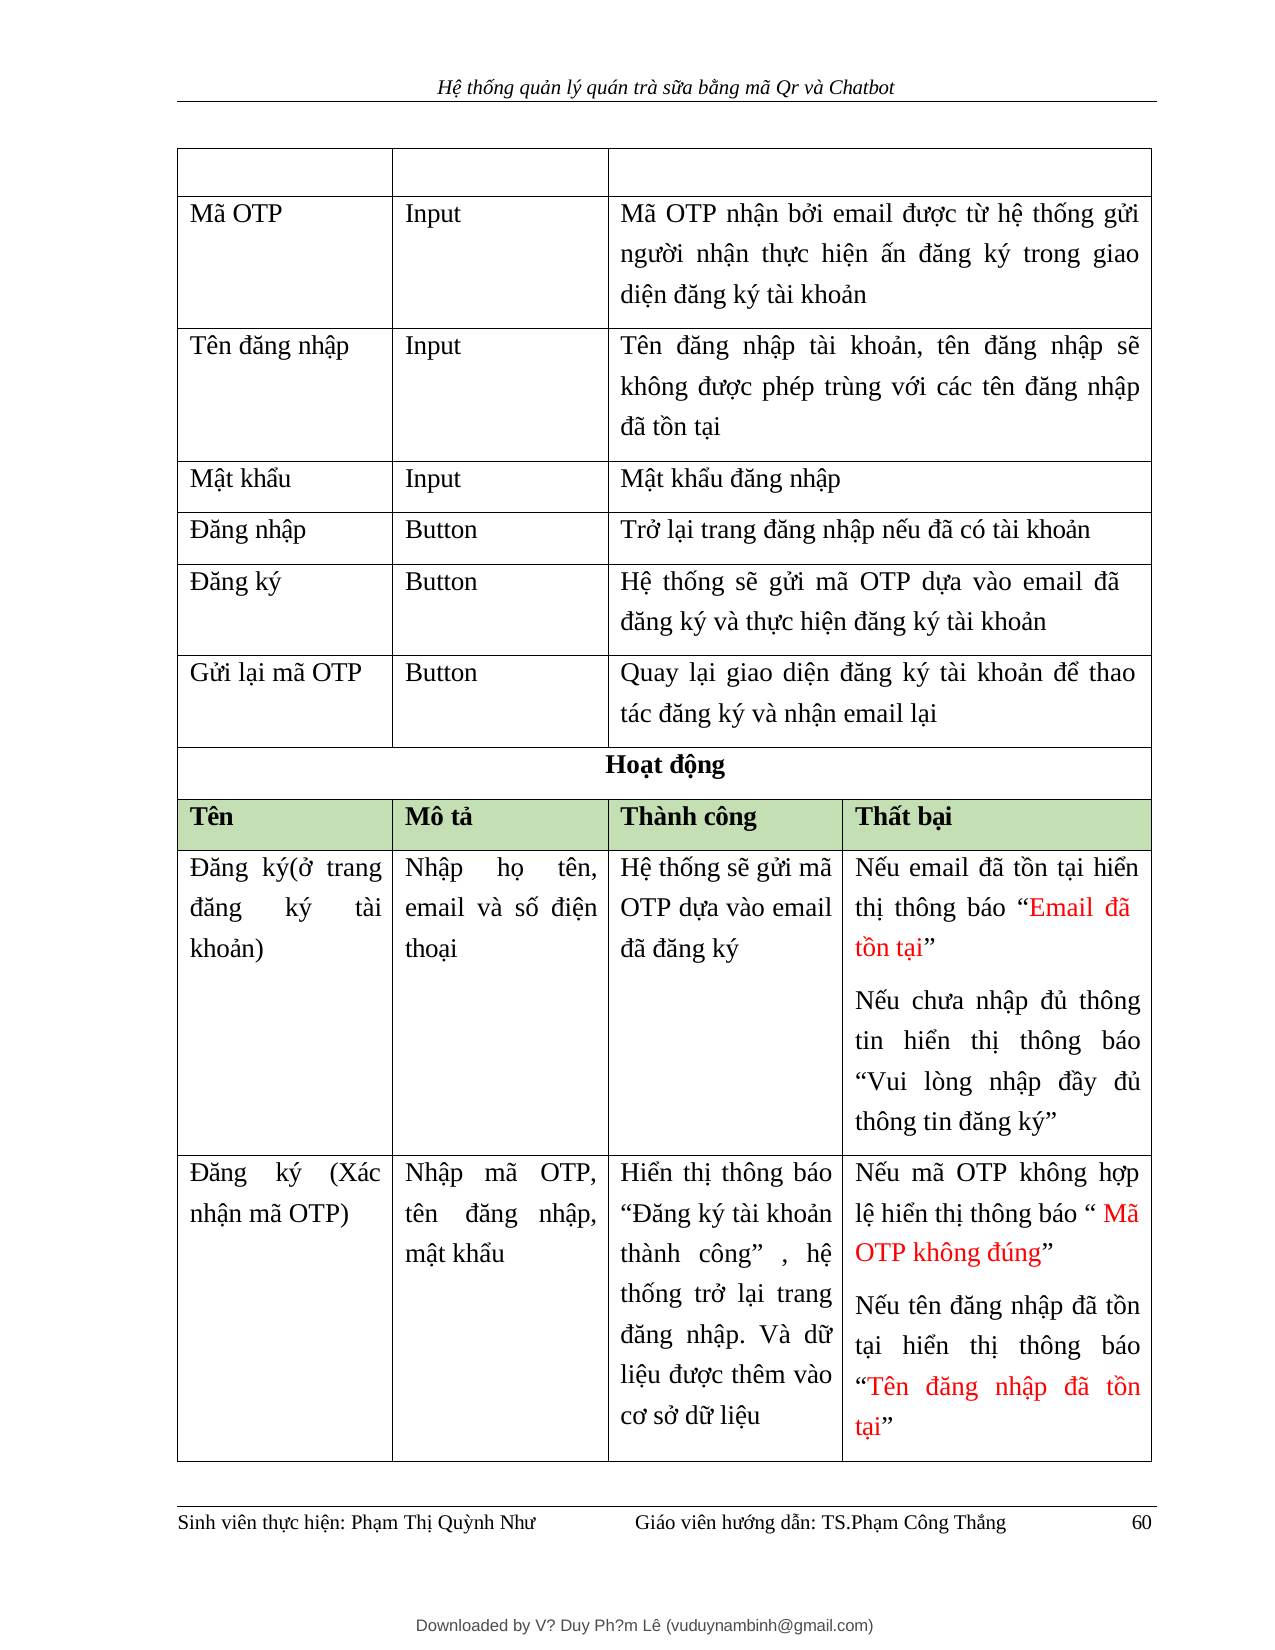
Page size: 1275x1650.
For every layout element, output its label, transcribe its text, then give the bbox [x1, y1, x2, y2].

table_cell Button [393, 513, 608, 563]
table_cell Thất bại [843, 800, 1151, 850]
table_cell Mật khẩu [178, 462, 392, 512]
table_cell OTP, nhập, [528, 1156, 608, 1461]
table_cell Tên [178, 800, 392, 850]
table_cell Button [393, 656, 608, 747]
table_cell Quay lại giao diện đăng ký tài khoản để thao tác đăng ký và nhận email lại [609, 656, 1151, 747]
table_cell Mô tả [393, 800, 608, 850]
table_cell Đăng nhập [178, 513, 392, 563]
table_cell Button [393, 565, 608, 655]
table_cell Tên đăng nhập [178, 329, 392, 461]
table_cell Nhập họ tên, email và số điện thoại [393, 851, 608, 1155]
table_cell Tên đăng nhập tài khoản, tên đăng nhập sẽ không được phép trùng với các tên đăng nhập đã tồn tại [609, 329, 1151, 461]
table_header [178, 149, 392, 196]
table_cell Hiển thị thông báo “Đăng ký tài khoản thành công” , hệ thống trở lại trang đăng nhập. Và dữ liệu được thêm vào cơ sở dữ liệu [609, 1156, 842, 1461]
table_cell Thành công [609, 800, 842, 850]
table_cell Input [393, 462, 608, 512]
table_cell Đăng ký [178, 565, 392, 655]
table_cell Nếu mã OTP không hợp lệ hiển thị thông báo “ Mã OTP không đúng” [843, 1156, 1151, 1278]
table_cell Mật khẩu đăng nhập [609, 462, 1151, 512]
table_cell Trở lại trang đăng nhập nếu đã có tài khoản [609, 513, 1151, 563]
table_cell Nếu tên đăng nhập đã tồn tại hiển thị thông báo “Tên đăng nhập đã tồn tại” [843, 1278, 1151, 1461]
table_cell Nếu chưa nhập đủ thông tin hiển thị thông báo “Vui lòng nhập đầy đủ thông tin đăng ký” [843, 973, 1151, 1155]
text Sinh viên thực hiện: Phạm Thị Quỳnh Như Giáo viên hướng dẫn: TS.Phạm Công Thắng 60 [177, 1506, 1231, 1534]
table_header [609, 149, 1151, 196]
table_cell Nhập mã tên đăng mật khẩu [393, 1156, 527, 1461]
table_cell Hoạt động [178, 748, 1151, 798]
table_cell Hệ thống sẽ gửi mã OTP dựa vào email đã đăng ký [609, 851, 842, 1155]
table_cell Đăng ký (Xác nhận mã OTP) [178, 1156, 392, 1278]
table_cell Đăng ký(ở trang đăng ký tài khoản) [178, 851, 392, 1155]
table_cell [178, 1278, 392, 1461]
table_cell Gửi lại mã OTP [178, 656, 392, 747]
table_cell Nếu email đã tồn tại hiển thị thông báo “Email đã tồn tại” [843, 851, 1151, 973]
table_cell Mã OTP [178, 197, 392, 328]
table_cell Input [393, 329, 608, 461]
table_header [393, 149, 608, 196]
table_cell Hệ thống sẽ gửi mã OTP dựa vào email đã đăng ký và thực hiện đăng ký tài khoản [609, 565, 1151, 655]
table_cell Input [393, 197, 608, 328]
table_cell Mã OTP nhận bởi email được từ hệ thống gửi người nhận thực hiện ấn đăng ký trong giao diện đăng ký tài khoản [609, 197, 1151, 328]
